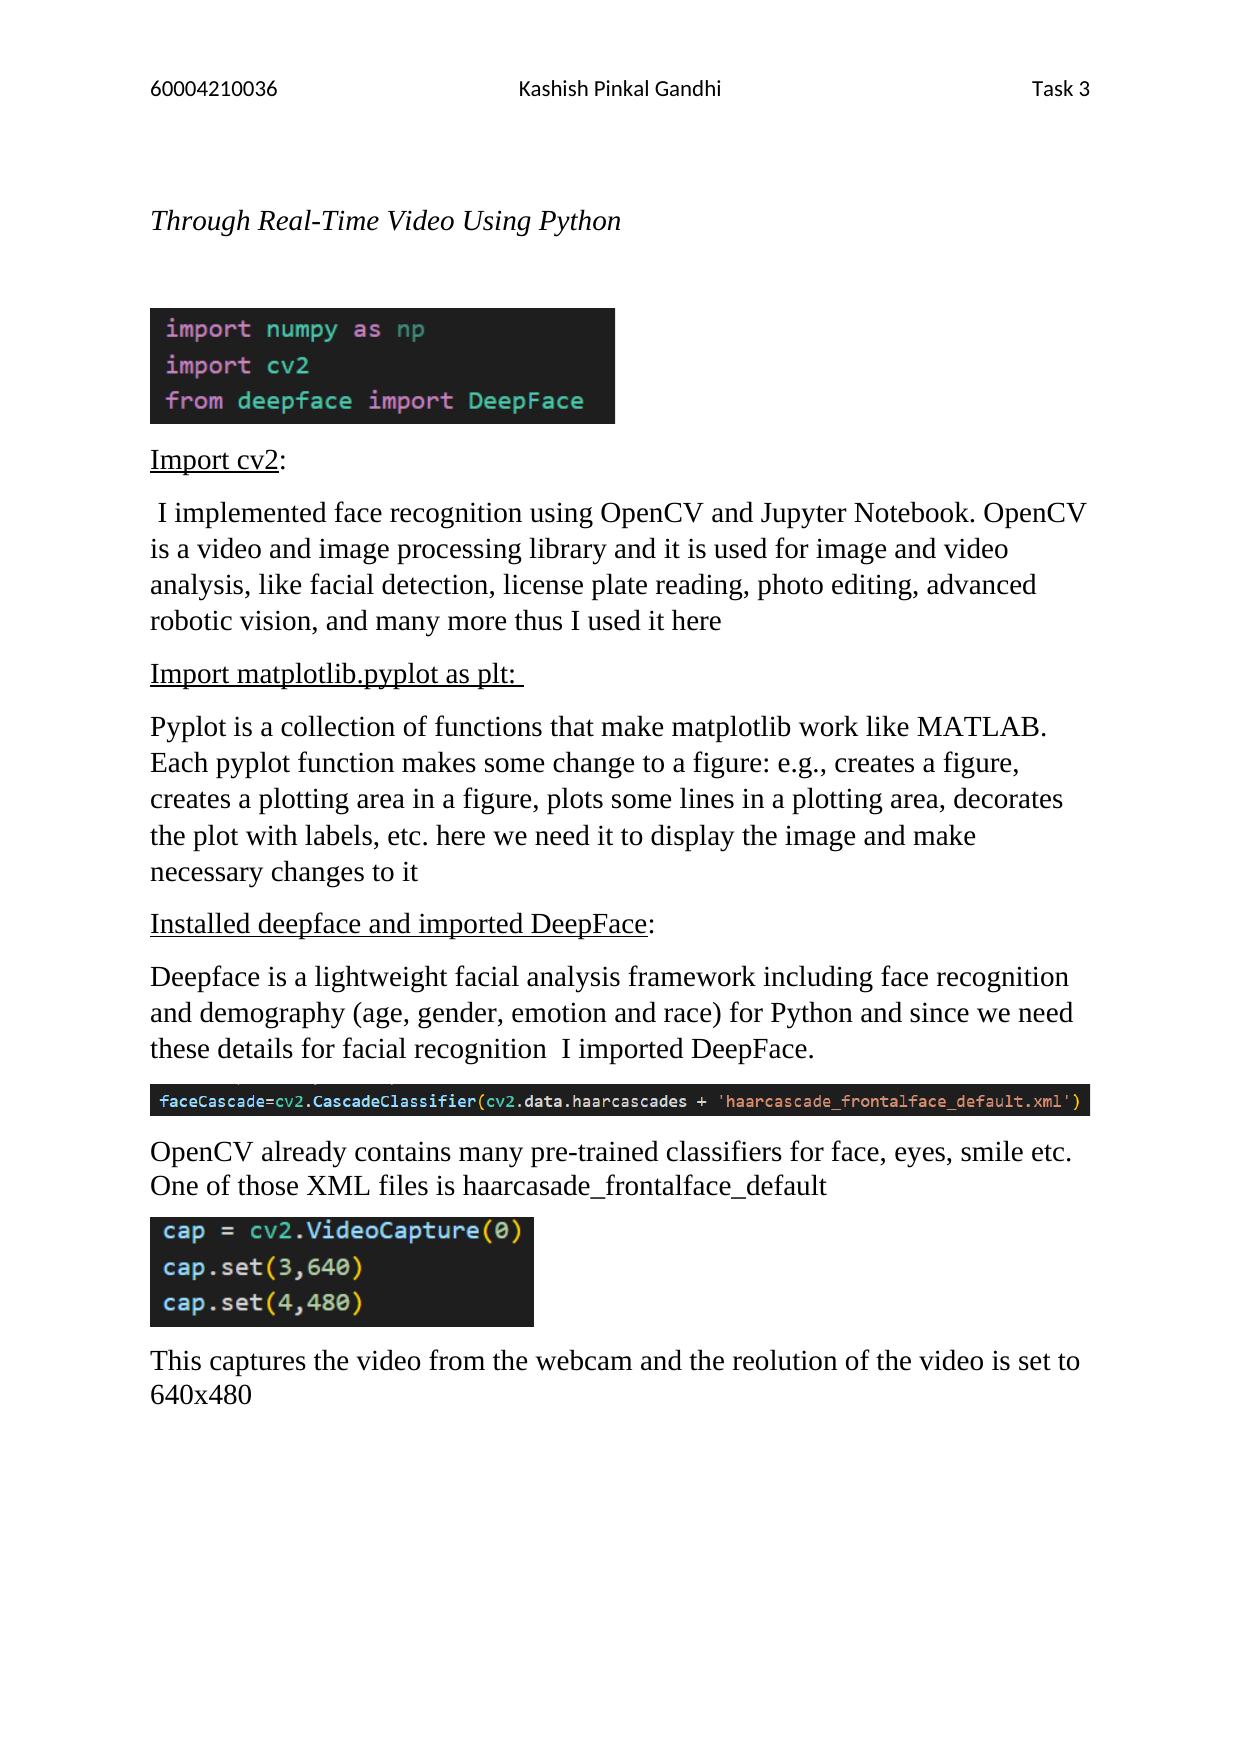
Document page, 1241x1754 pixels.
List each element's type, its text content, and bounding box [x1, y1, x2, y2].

text Installed deepface and imported DeepFace: [150, 907, 1090, 940]
picture [150, 1217, 534, 1327]
text OpenCV already contains many pre-trained classifiers for face, eyes, smile etc. One of those XML files is haarcasade_frontalface_default [150, 1134, 1090, 1201]
text Deepface is a lightweight facial analysis framework including face recognition and demography (age, gender, emotion and race) for Python and since we need these details for facial recognition I imported DeepFace. [150, 959, 1090, 1065]
text Import matplotlib.pyplot as plt: [150, 656, 1090, 690]
text This captures the video from the webcam and the reolution of the video is set to 640x480 [150, 1343, 1090, 1410]
picture [150, 1084, 1091, 1116]
text Through Real-Time Video Using Python [150, 203, 1090, 236]
picture [150, 308, 615, 424]
text Pyplot is a collection of functions that make matplotlib work like MATLAB. Each pyplot function makes some change to a figure: e.g., creates a figure, creates a plotting area in a figure, plots some lines in a plotting area, decorates the plot with labels, etc. here we need it to display the image and make necessary changes to it [150, 709, 1090, 887]
text Import cv2: [150, 442, 1090, 476]
text I implemented face recognition using OpenCV and Jupyter Notebook. OpenCV is a video and image processing library and it is used for image and video analysis, like facial detection, license plate reading, photo editing, advanced robotic vision, and many more thus I used it here [150, 495, 1090, 637]
